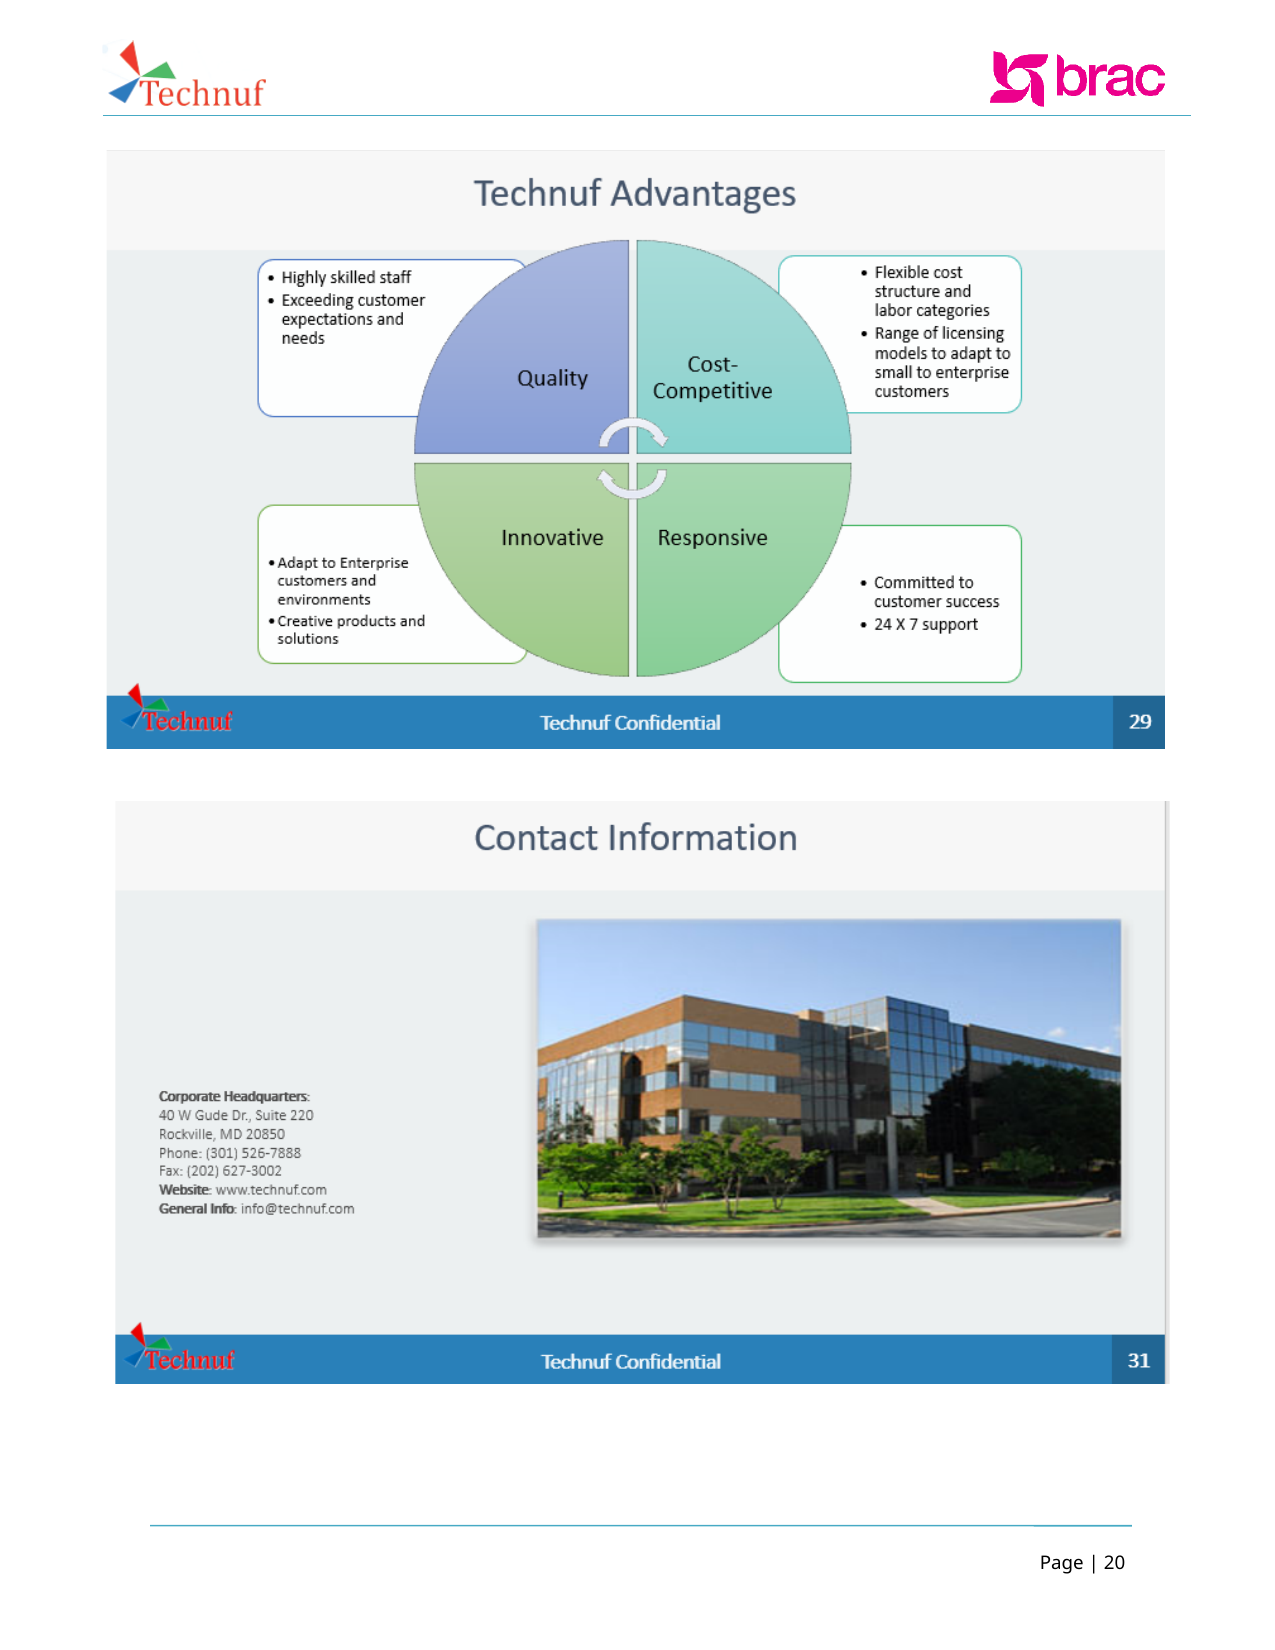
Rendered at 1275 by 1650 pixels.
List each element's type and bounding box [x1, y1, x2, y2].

picture [102, 39, 273, 110]
picture [106, 150, 1165, 749]
picture [988, 46, 1167, 109]
picture [115, 801, 1170, 1384]
